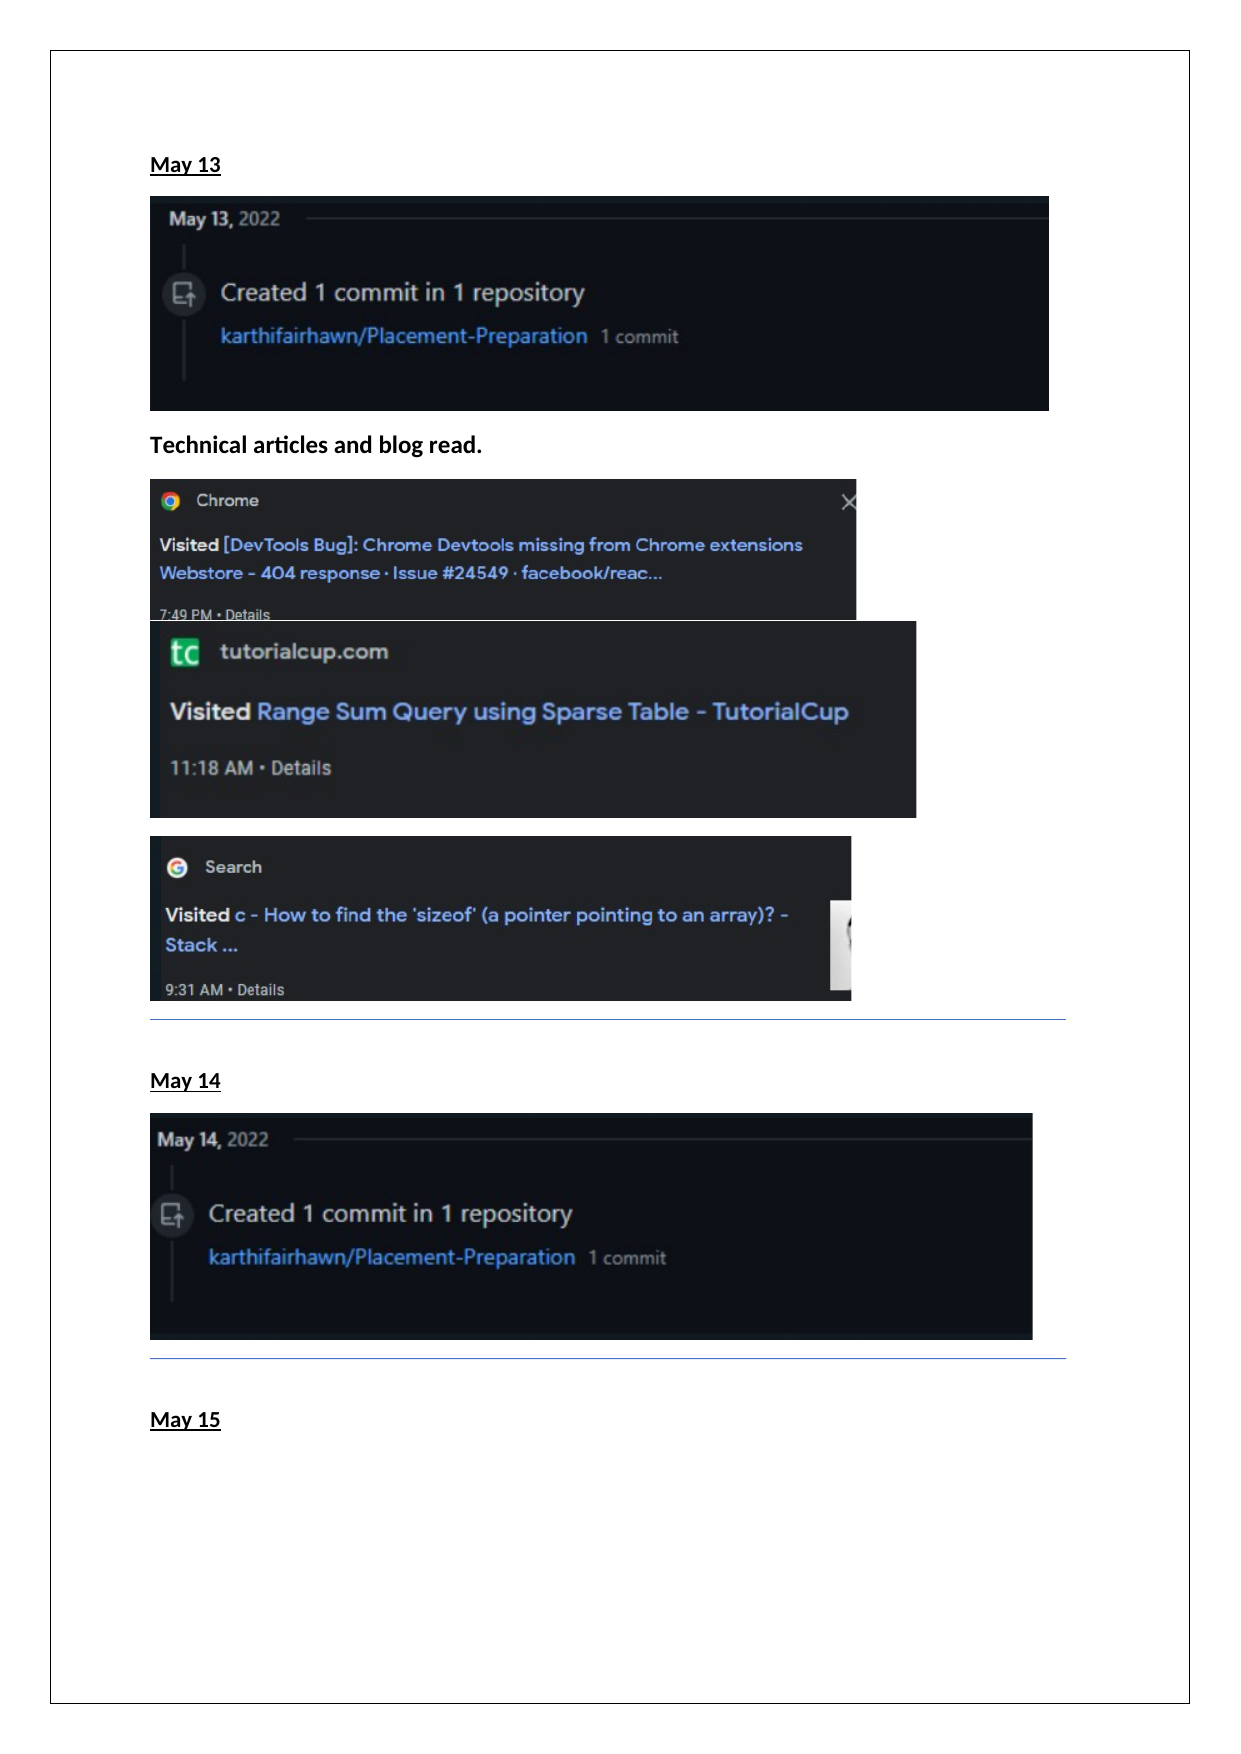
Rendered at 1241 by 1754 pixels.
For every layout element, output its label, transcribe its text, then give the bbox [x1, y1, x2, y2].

picture [150, 479, 857, 620]
text May 13 [150, 150, 1090, 178]
text Technical articles and blog read. [150, 429, 1090, 460]
picture [150, 621, 917, 818]
picture [150, 196, 1049, 411]
text May 14 [150, 1067, 1090, 1094]
text May 15 [150, 1405, 1090, 1433]
picture [150, 1113, 1033, 1340]
picture [150, 836, 852, 1001]
